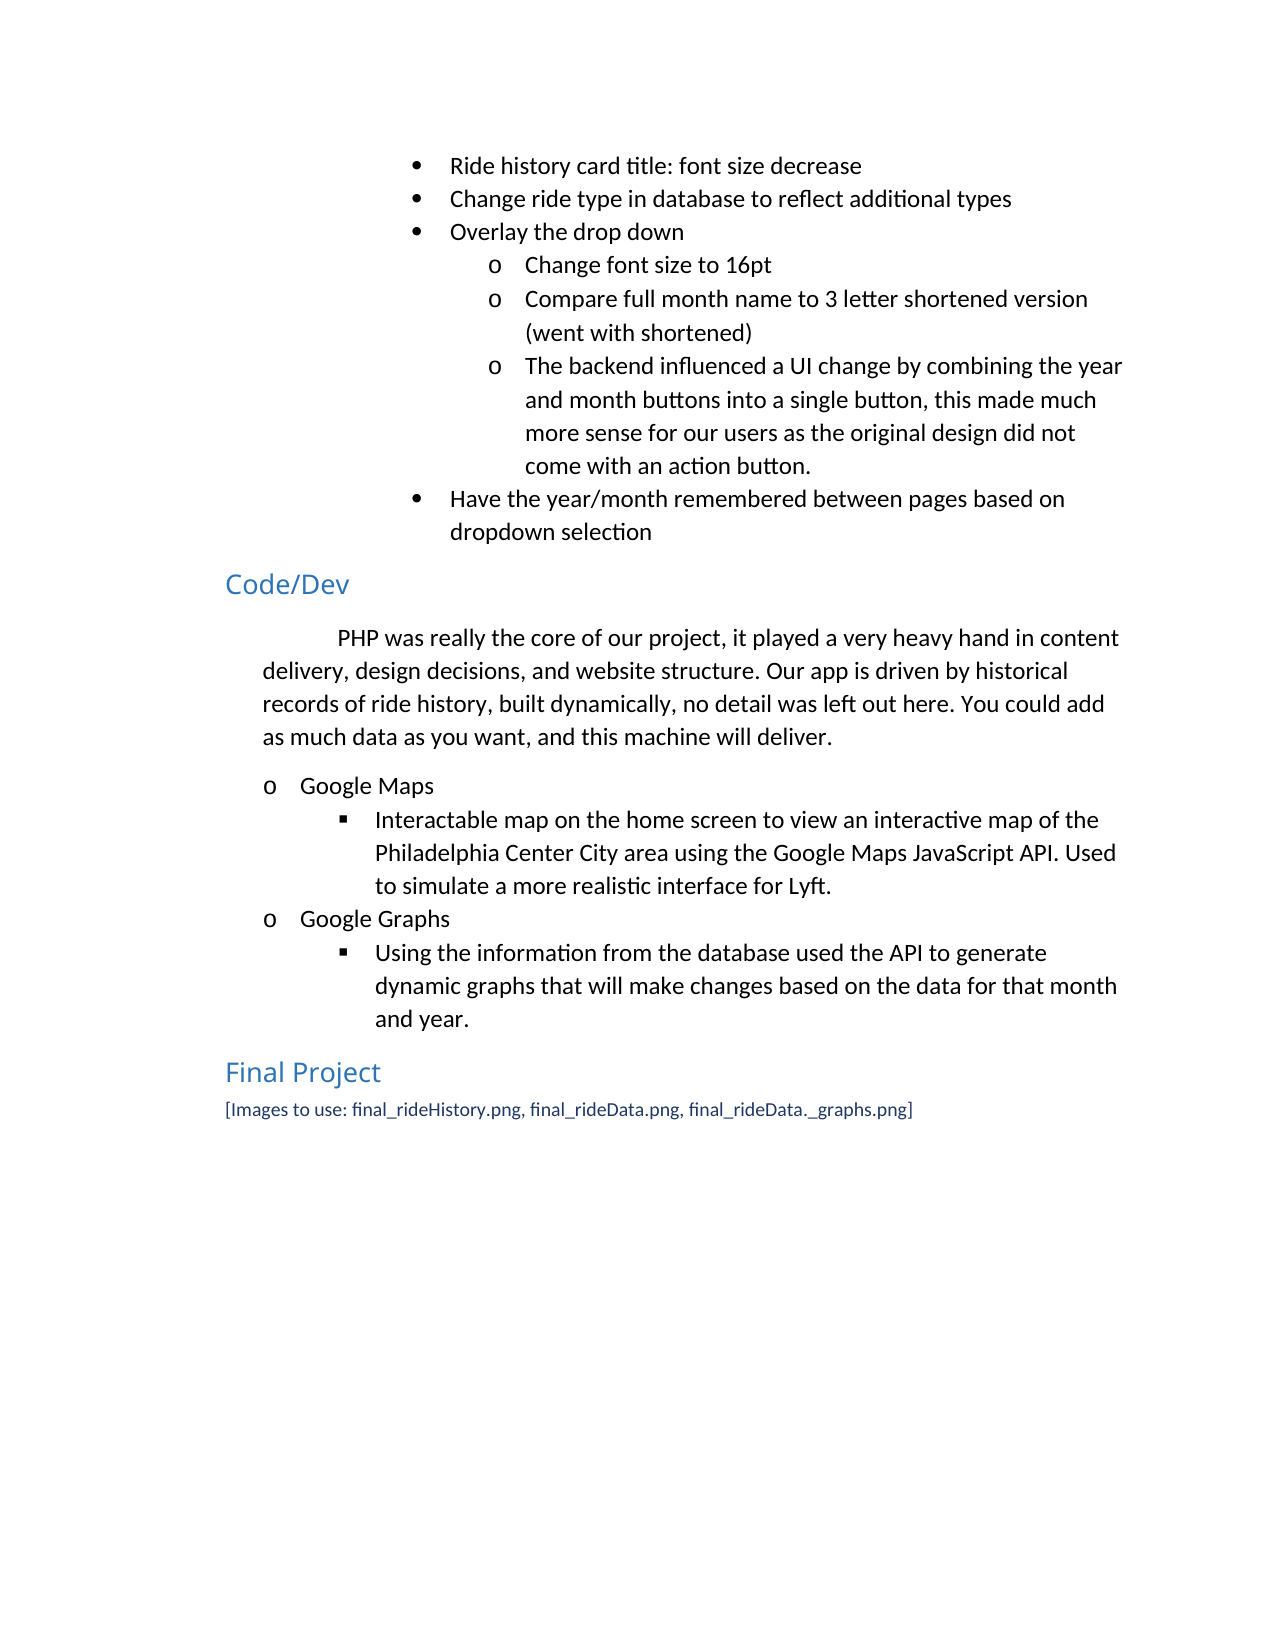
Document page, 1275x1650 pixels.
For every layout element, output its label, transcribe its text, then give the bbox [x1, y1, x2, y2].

list Google Maps [262, 770, 1125, 802]
list Change ride type in database to reflect additional types [412, 183, 1125, 213]
text PHP was really the core of our project, it played a very heavy hand in content delivery, design decisions, and website structure. Our app is driven by historical records of ride history, built dynamically, no detail was left out here. You could add as much data as you want, and this machine will deliver. [262, 622, 1125, 751]
list Compare full month name to 3 letter shortened version (went with shortened) [487, 283, 1125, 348]
subtitle Final Project [225, 1053, 1125, 1090]
list Change font size to 16pt [487, 249, 1125, 281]
list Have the year/month remembered between pages based on dropdown selection [412, 483, 1125, 546]
list Overlay the drop down [412, 216, 1125, 246]
list Using the information from the database used the API to generate dynamic graphs that will make changes based on the data for that month and year. [337, 938, 1125, 1034]
text Code/Dev [150, 566, 1125, 602]
list The backend influenced a UI change by combining the year and month buttons into a single button, this made much more sense for our users as the original design did not come with an action button. [487, 350, 1125, 481]
list Ride history card title: font size decrease [412, 150, 1125, 181]
subtitle [Images to use: final_rideHistory.png, final_rideData.png, final_rideData._graphs.png] [225, 1097, 1125, 1121]
list Google Graphs [262, 903, 1125, 935]
list Interactable map on the home screen to view an interactive map of the Philadelphia Center City area using the Google Maps JavaScript API. Used to simulate a more realistic interface for Lyft. [337, 804, 1125, 901]
